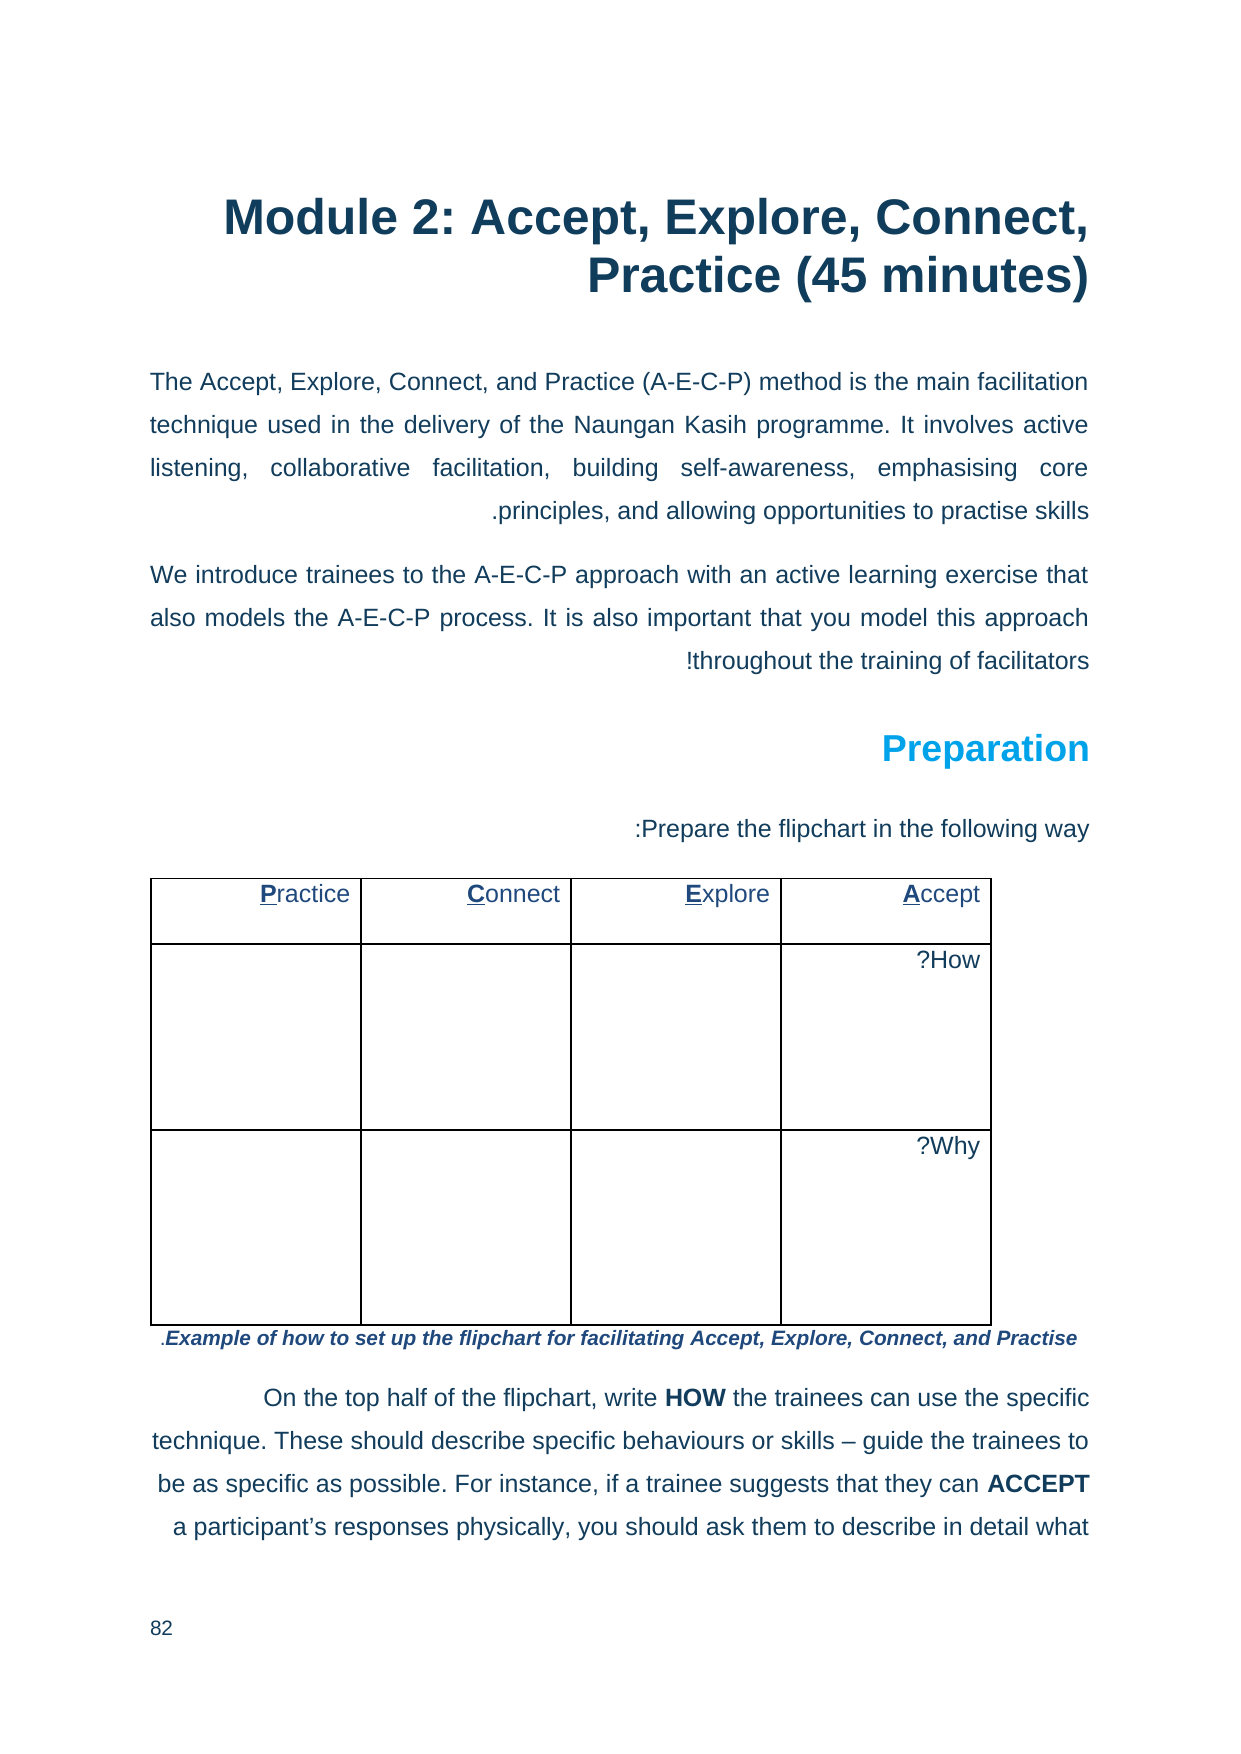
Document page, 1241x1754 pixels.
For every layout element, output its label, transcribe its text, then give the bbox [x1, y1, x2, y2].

table_cell [572, 945, 780, 1129]
table_header Practice [152, 879, 360, 943]
table_cell Why? [782, 1131, 990, 1324]
table_header Explore [572, 879, 780, 943]
table_cell [362, 945, 570, 1129]
table_cell [152, 945, 360, 1129]
subtitle Preparation [150, 727, 1090, 770]
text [150, 1383, 1090, 1541]
table_header Connect [362, 879, 570, 943]
table_header Accept [782, 879, 990, 943]
text Prepare the flipchart in the following way: [150, 814, 1090, 842]
table_cell How? [782, 945, 990, 1129]
text Example of how to set up the flipchart for facilitating Accept, Explore, Connect, and Practise. [150, 1326, 1090, 1350]
table_cell [362, 1131, 570, 1324]
subtitle Module 2: Accept, Explore, Connect, Practice (45 minutes) [150, 187, 1090, 302]
text We introduce trainees to the A-E-C-P approach with an active learning exercise that also models the A-E-C-P process. It is also important that you model this approach throughout the training of facilitators! [150, 560, 1090, 675]
table_cell [152, 1131, 360, 1324]
table_cell [572, 1131, 780, 1324]
text The Accept, Explore, Connect, and Practice (A-E-C-P) method is the main facilitation technique used in the delivery of the Naungan Kasih programme. It involves active listening, collaborative facilitation, building self-awareness, emphasising core principles, and allowing opportunities to practise skills. [150, 366, 1090, 524]
